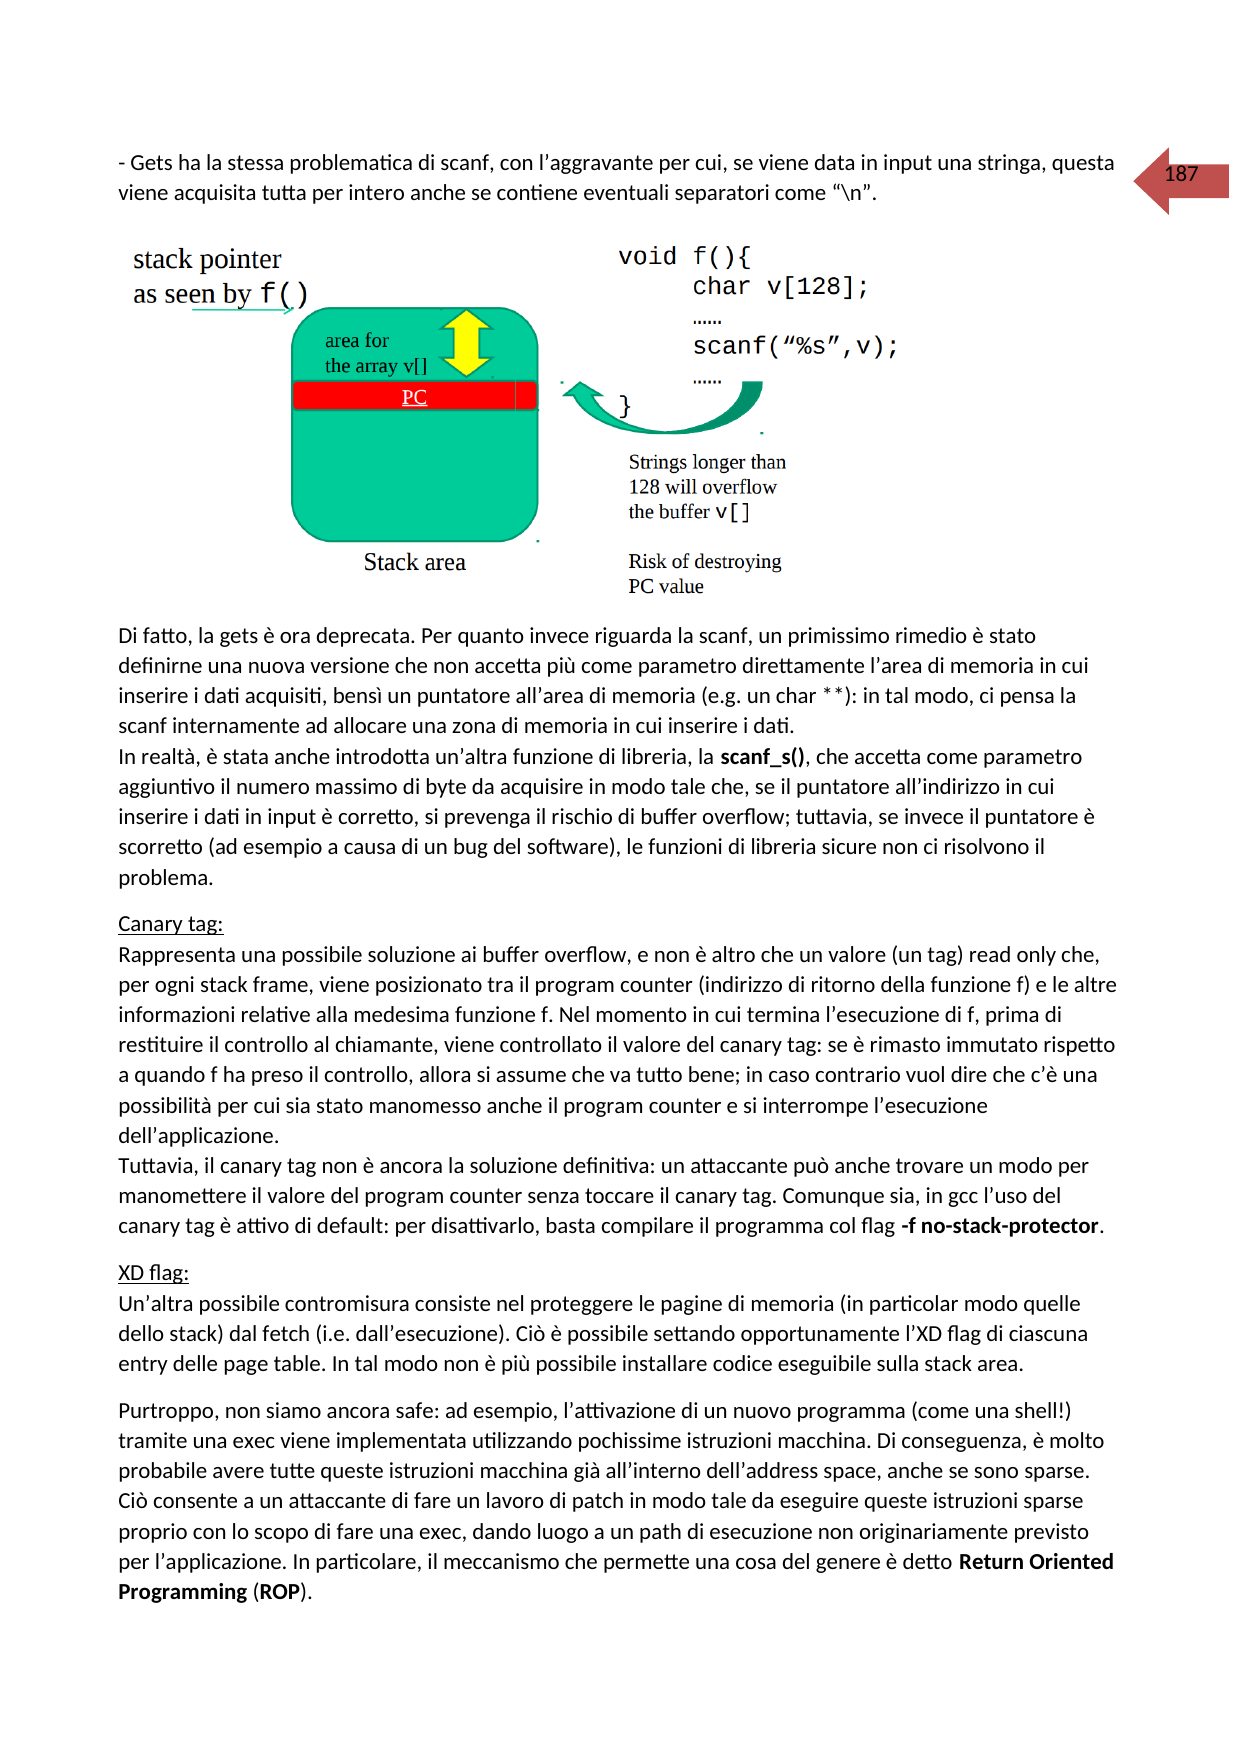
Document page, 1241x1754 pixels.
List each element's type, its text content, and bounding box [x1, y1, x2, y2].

picture [118, 224, 904, 603]
text Purtroppo, non siamo ancora safe: ad esempio, l’attivazione di un nuovo programma (come una shell!) tramite una exec viene implementata utilizzando pochissime istruzioni macchina. Di conseguenza, è molto probabile avere tutte queste istruzioni macchina già all’interno dell’address space, anche se sono sparse. Ciò consente a un attaccante di fare un lavoro di patch in modo tale da eseguire queste istruzioni sparse proprio con lo scopo di fare una exec, dando luogo a un path di esecuzione non originariamente previsto per l’applicazione. In particolare, il meccanismo che permette una cosa del genere è detto Return Oriented Programming (ROP). [118, 1396, 1122, 1605]
text XD flag: Un’altra possibile contromisura consiste nel proteggere le pagine di memoria (in particolar modo quelle dello stack) dal fetch (i.e. dall’esecuzione). Ciò è possibile settando opportunamente l’XD flag di ciascuna entry delle page table. In tal modo non è più possibile installare codice eseguibile sulla stack area. [118, 1258, 1122, 1377]
text Canary tag: Rappresenta una possibile soluzione ai buffer overflow, e non è altro che un valore (un tag) read only che, per ogni stack frame, viene posizionato tra il program counter (indirizzo di ritorno della funzione f) e le altre informazioni relative alla medesima funzione f. Nel momento in cui termina l’esecuzione di f, prima di restituire il controllo al chiamante, viene controllato il valore del canary tag: se è rimasto immutato rispetto a quando f ha preso il controllo, allora si assume che va tutto bene; in caso contrario vuol dire che c’è una possibilità per cui sia stato manomesso anche il program counter e si interrompe l’esecuzione dell’applicazione. Tuttavia, il canary tag non è ancora la soluzione definitiva: un attaccante può anche trovare un modo per manomettere il valore del program counter senza toccare il canary tag. Comunque sia, in gcc l’uso del canary tag è attivo di default: per disattivarlo, basta compilare il programma col flag -f no-stack-protector. [118, 909, 1122, 1240]
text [118, 148, 1122, 206]
text Di fatto, la gets è ora deprecata. Per quanto invece riguarda la scanf, un primissimo rimedio è stato definirne una nuova versione che non accetta più come parametro direttamente l’area di memoria in cui inserire i dati acquisiti, bensì un puntatore all’area di memoria (e.g. un char **): in tal modo, ci pensa la scanf internamente ad allocare una zona di memoria in cui inserire i dati. In realtà, è stata anche introdotta un’altra funzione di libreria, la scanf_s(), che accetta come parametro aggiuntivo il numero massimo di byte da acquisire in modo tale che, se il puntatore all’indirizzo in cui inserire i dati in input è corretto, si prevenga il rischio di buffer overflow; tuttavia, se invece il puntatore è scorretto (ad esempio a causa di un bug del software), le funzioni di libreria sicure non ci risolvono il problema. [118, 621, 1122, 891]
